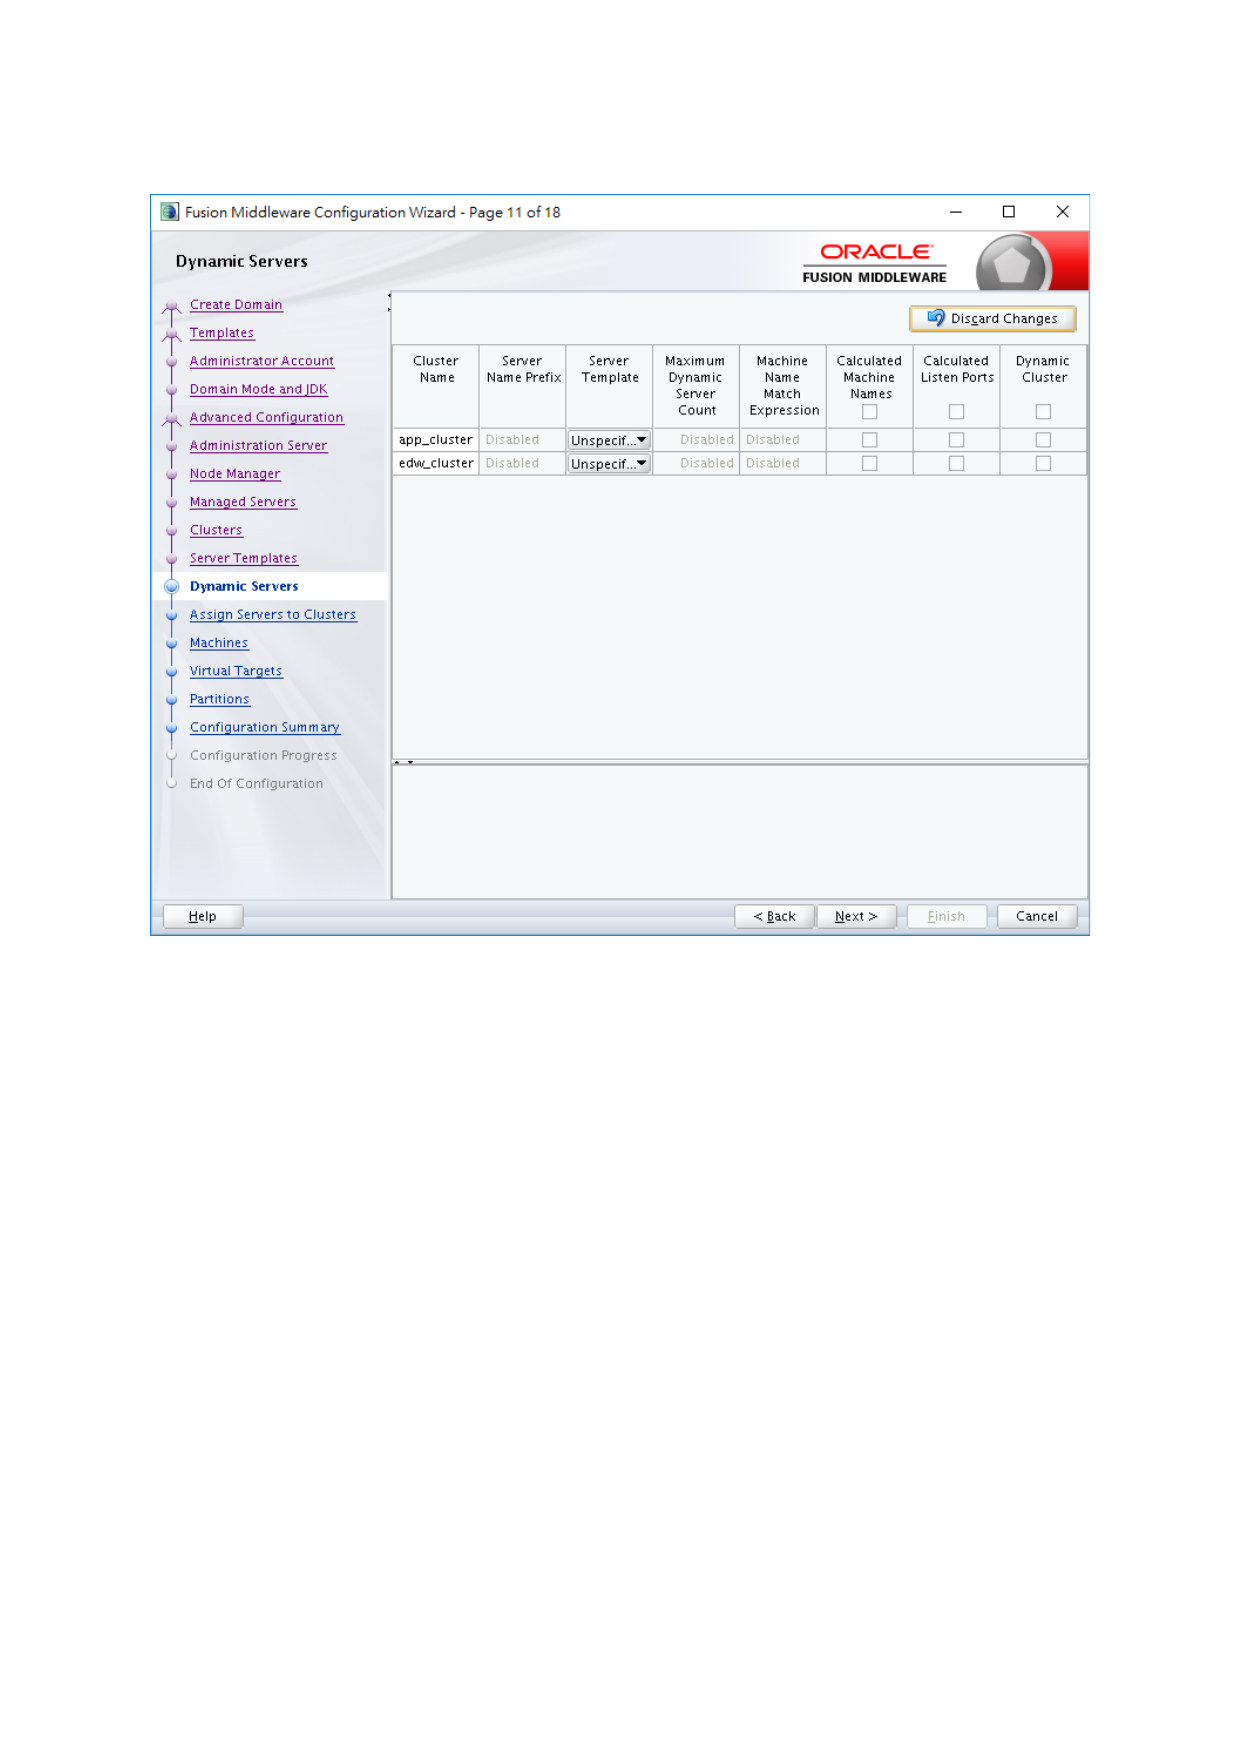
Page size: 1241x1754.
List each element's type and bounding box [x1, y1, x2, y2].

picture [150, 194, 1091, 936]
